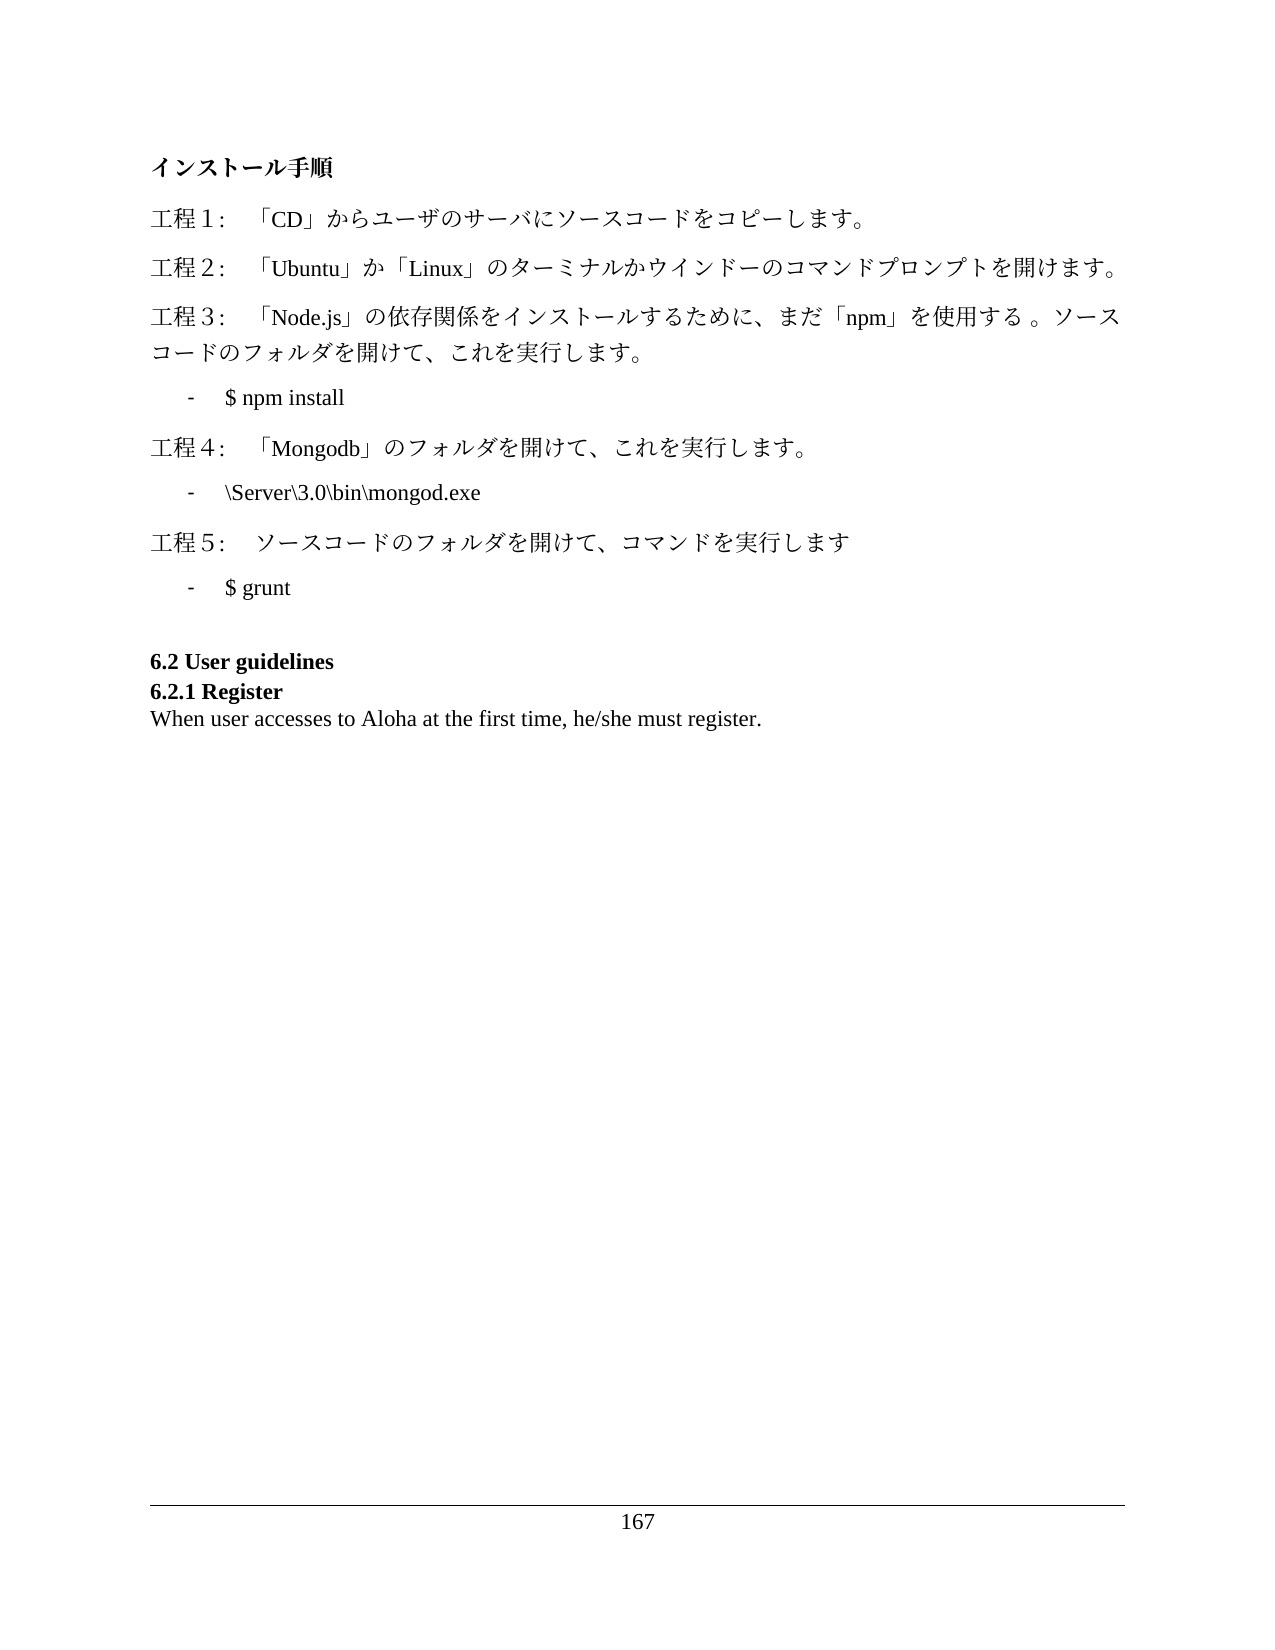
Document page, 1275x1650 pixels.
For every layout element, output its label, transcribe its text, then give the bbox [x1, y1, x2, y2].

list $ npm install [187, 383, 1125, 412]
text When user accesses to Aloha at the first time, he/she must register. [150, 705, 1125, 731]
subtitle 6.2 User guidelines [150, 648, 1125, 674]
list $ grunt [187, 573, 1125, 602]
list \Server\3.0\bin\mongod.exe [187, 478, 1125, 507]
subtitle 6.2.1 Register [150, 678, 1125, 705]
text インストール手順 [150, 150, 1125, 183]
text 工程５: ソースコードのフォルダを開けて、コマンドを実行します [150, 525, 1125, 558]
text 工程４: 「Mongodb」のフォルダを開けて、これを実行します。 [150, 430, 1125, 463]
text 工程３: 「Node.js」の依存関係をインストールするために、まだ「npm」を使用する 。ソースコードのフォルダを開けて、これを実行します。 [150, 299, 1125, 368]
text 工程２: 「Ubuntu」か「Linux」のターミナルかウインドーのコマンドプロンプトを開けます。 [150, 250, 1125, 283]
text 工程１: 「CD」からユーザのサーバにソースコードをコピーします。 [150, 201, 1125, 234]
